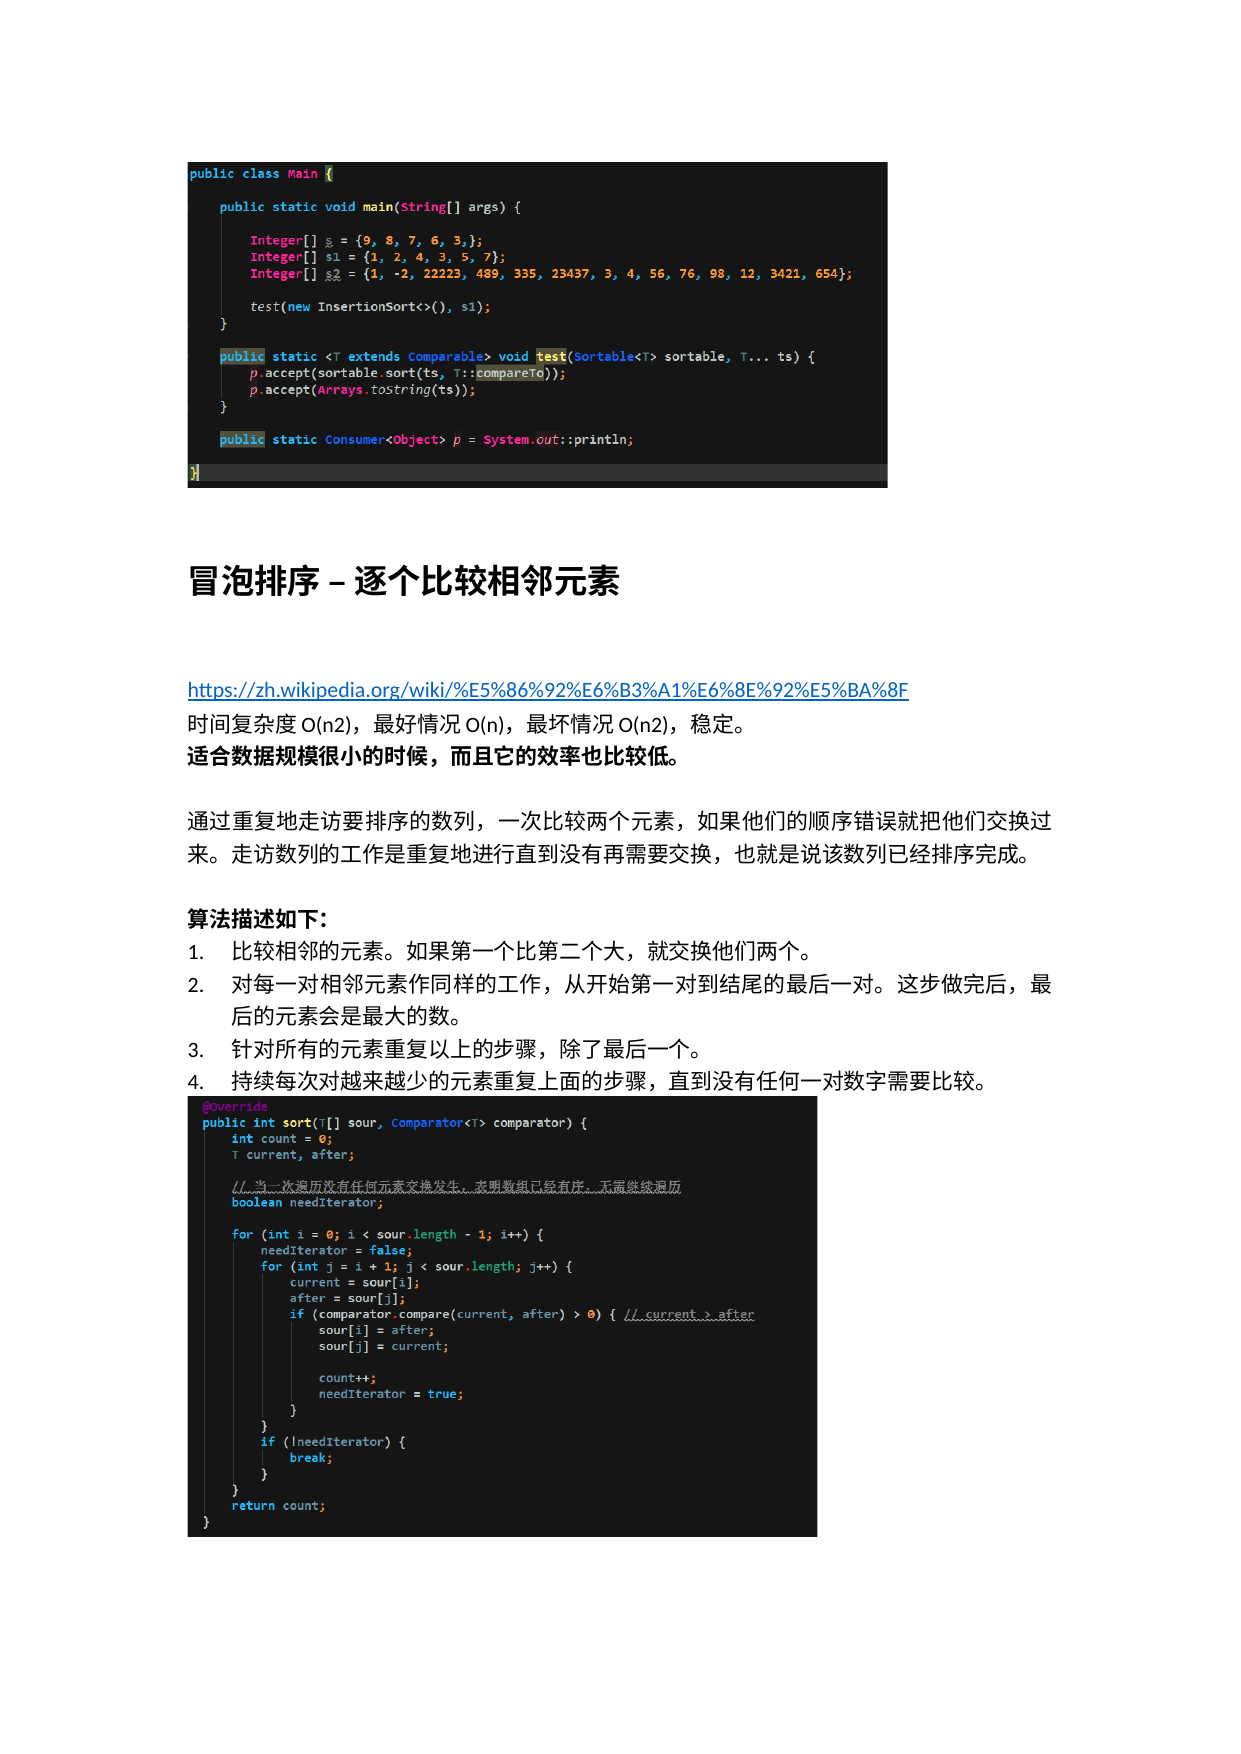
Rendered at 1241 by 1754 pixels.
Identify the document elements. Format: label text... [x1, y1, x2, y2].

text 适合数据规模很小的时候，而且它的效率也比较低。 [187, 739, 1053, 771]
text https://zh.wikipedia.org/wiki/%E5%86%92%E6%B3%A1%E6%8E%92%E5%BA%8F [187, 674, 1053, 706]
list 对每一对相邻元素作同样的工作，从开始第一对到结尾的最后一对。这步做完后，最后的元素会是最大的数。 [187, 966, 1053, 1031]
picture [187, 1096, 818, 1537]
text 时间复杂度O(n2)，最好情况O(n)，最坏情况O(n2)，稳定。 [187, 706, 1053, 739]
list 比较相邻的元素。如果第一个比第二个大，就交换他们两个。 [187, 934, 1053, 966]
text 通过重复地走访要排序的数列，一次比较两个元素，如果他们的顺序错误就把他们交换过来。走访数列的工作是重复地进行直到没有再需要交换，也就是说该数列已经排序完成。 [187, 804, 1053, 869]
list 针对所有的元素重复以上的步骤，除了最后一个。 [187, 1031, 1053, 1064]
picture [187, 162, 888, 488]
text 算法描述如下： [187, 901, 1053, 934]
subtitle 冒泡排序 – 逐个比较相邻元素 [187, 547, 1053, 612]
list 持续每次对越来越少的元素重复上面的步骤，直到没有任何一对数字需要比较。 [187, 1064, 1053, 1096]
